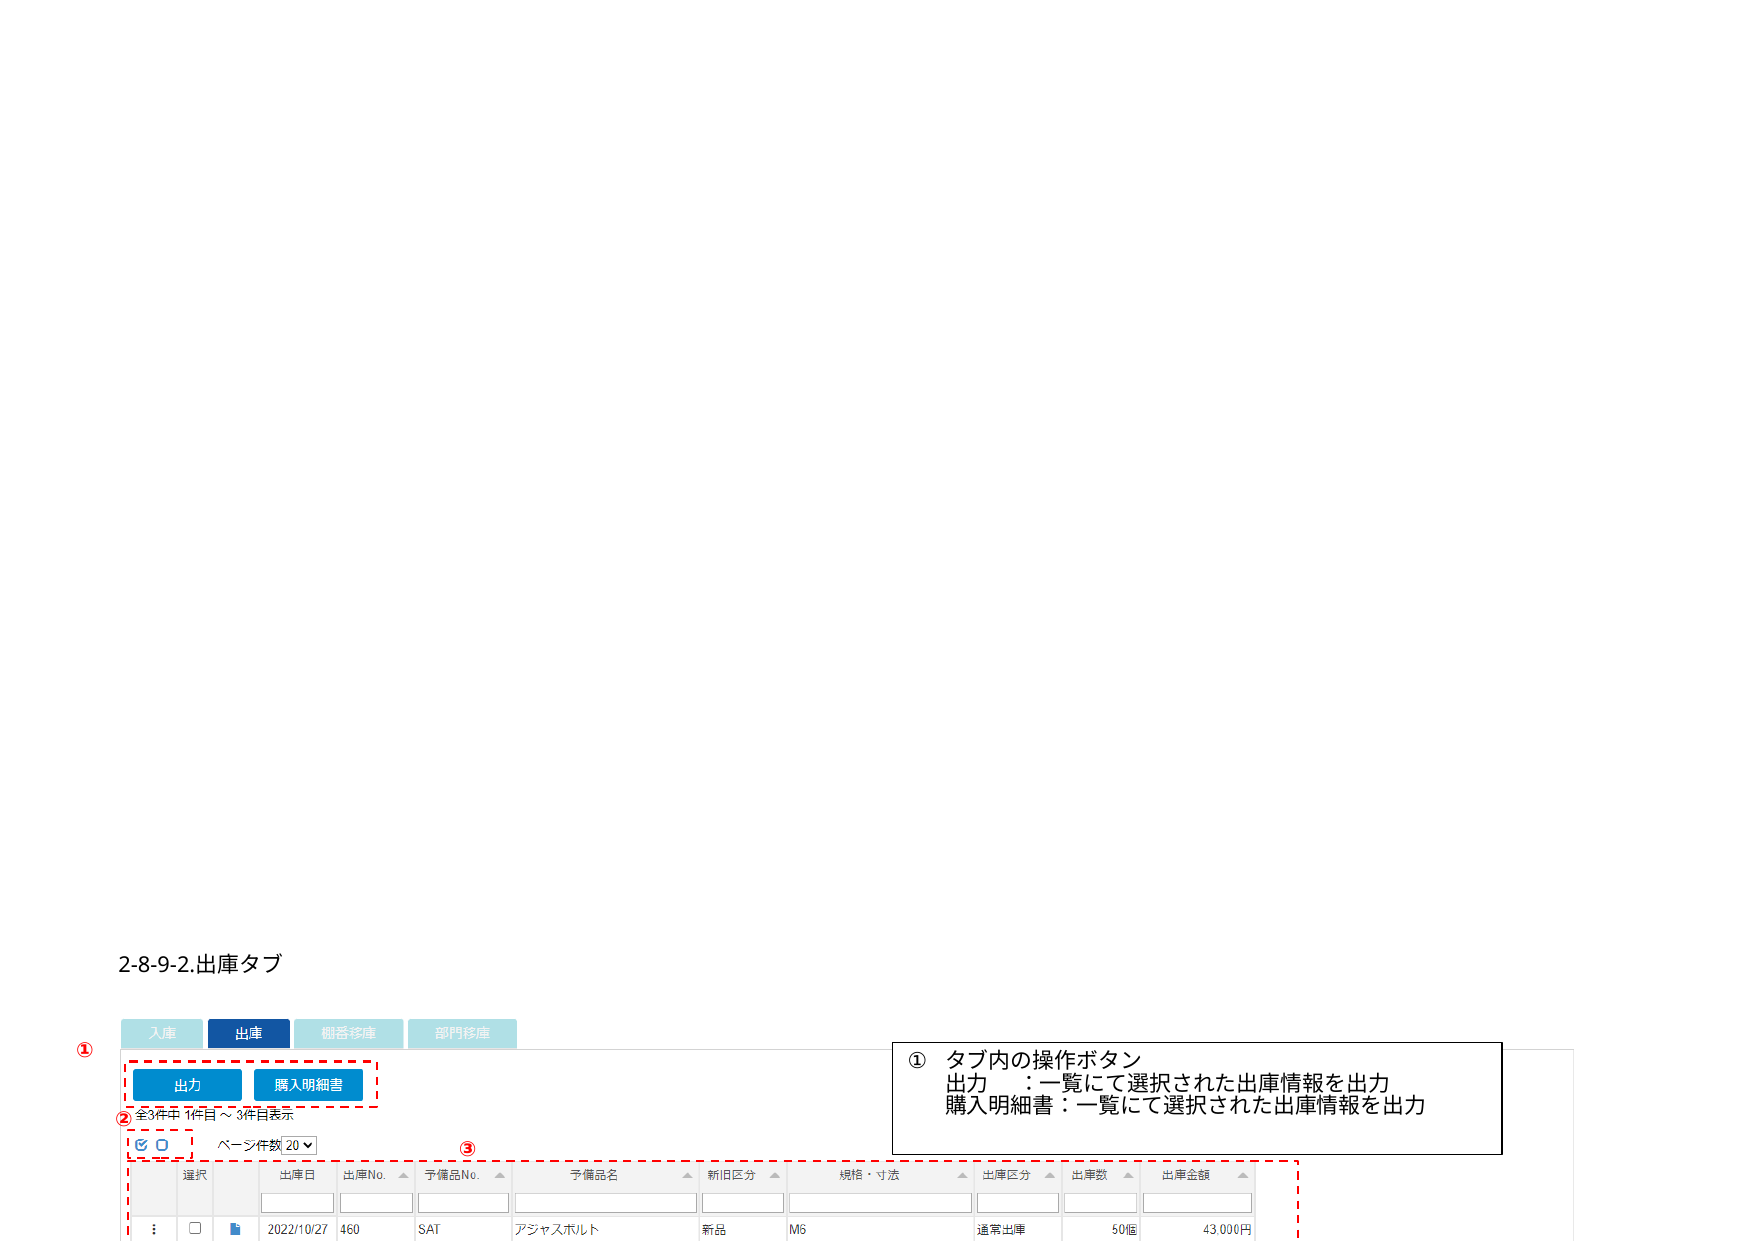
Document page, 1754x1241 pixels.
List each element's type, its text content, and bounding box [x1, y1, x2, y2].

subtitle 出庫タブ [118, 933, 1695, 992]
picture [118, 1015, 1574, 1241]
